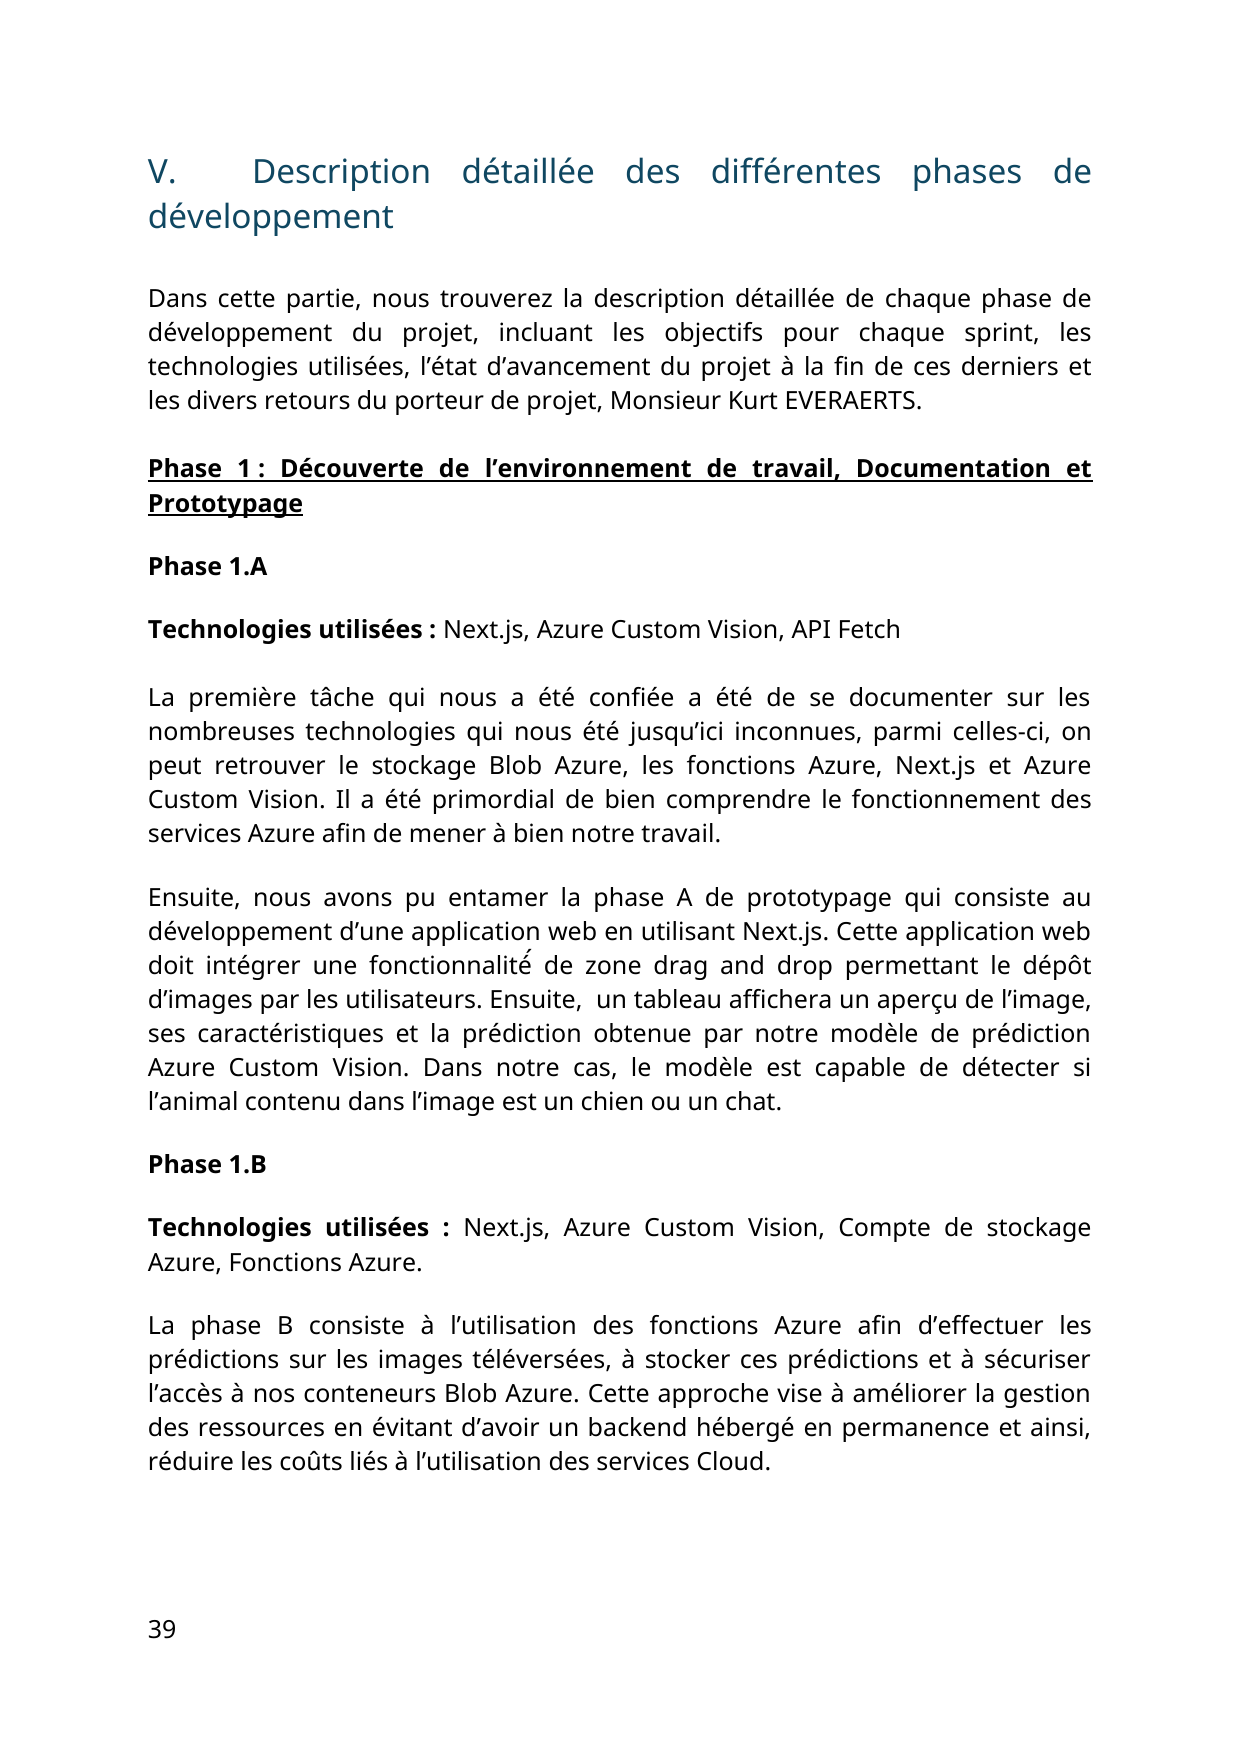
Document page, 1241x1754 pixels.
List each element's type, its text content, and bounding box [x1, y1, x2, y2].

text Technologies utilisées : Next.js, Azure Custom Vision, API Fetch [148, 612, 1093, 646]
text Phase 1.B [148, 1147, 1093, 1181]
text Dans cette partie, nous trouverez la description détaillée de chaque phase de développement du projet, incluant les objectifs pour chaque sprint, les technologies utilisées, l’état d’avancement du projet à la fin de ces derniers et les divers retours du porteur de projet, Monsieur Kurt EVERAERTS. [148, 281, 1093, 417]
text La première tâche qui nous a été confiée a été de se documenter sur les nombreuses technologies qui nous été jusqu’ici inconnues, parmi celles-ci, on peut retrouver le stockage Blob Azure, les fonctions Azure, Next.js et Azure Custom Vision. Il a été primordial de bien comprendre le fonctionnement des services Azure afin de mener à bien notre travail. [148, 680, 1093, 850]
subtitle Description détaillée des différentes phases de développement [148, 148, 1093, 238]
text Phase 1.A [148, 548, 1093, 582]
text Phase 1 : Découverte de l’environnement de travail, Documentation et Prototypage [148, 482, 1093, 519]
text Phase 1 : Découverte de l’environnement de travail, Documentation et Prototypage [148, 451, 1093, 480]
text Technologies utilisées : Next.js, Azure Custom Vision, Compte de stockage Azure, Fonctions Azure. [148, 1210, 1093, 1278]
text Ensuite, nous avons pu entamer la phase A de prototypage qui consiste au développement d’une application web en utilisant Next.js. Cette application web doit intégrer une fonctionnalité́ de zone drag and drop permettant le dépôt d’images par les utilisateurs. Ensuite, un tableau affichera un aperçu de l’image, ses caractéristiques et la prédiction obtenue par notre modèle de prédiction Azure Custom Vision. Dans notre cas, le modèle est capable de détecter si l’animal contenu dans l’image est un chien ou un chat. [148, 879, 1093, 1118]
text La phase B consiste à l’utilisation des fonctions Azure afin d’effectuer les prédictions sur les images téléversées, à stocker ces prédictions et à sécuriser l’accès à nos conteneurs Blob Azure. Cette approche vise à améliorer la gestion des ressources en évitant d’avoir un backend hébergé en permanence et ainsi, réduire les coûts liés à l’utilisation des services Cloud. [148, 1307, 1093, 1478]
